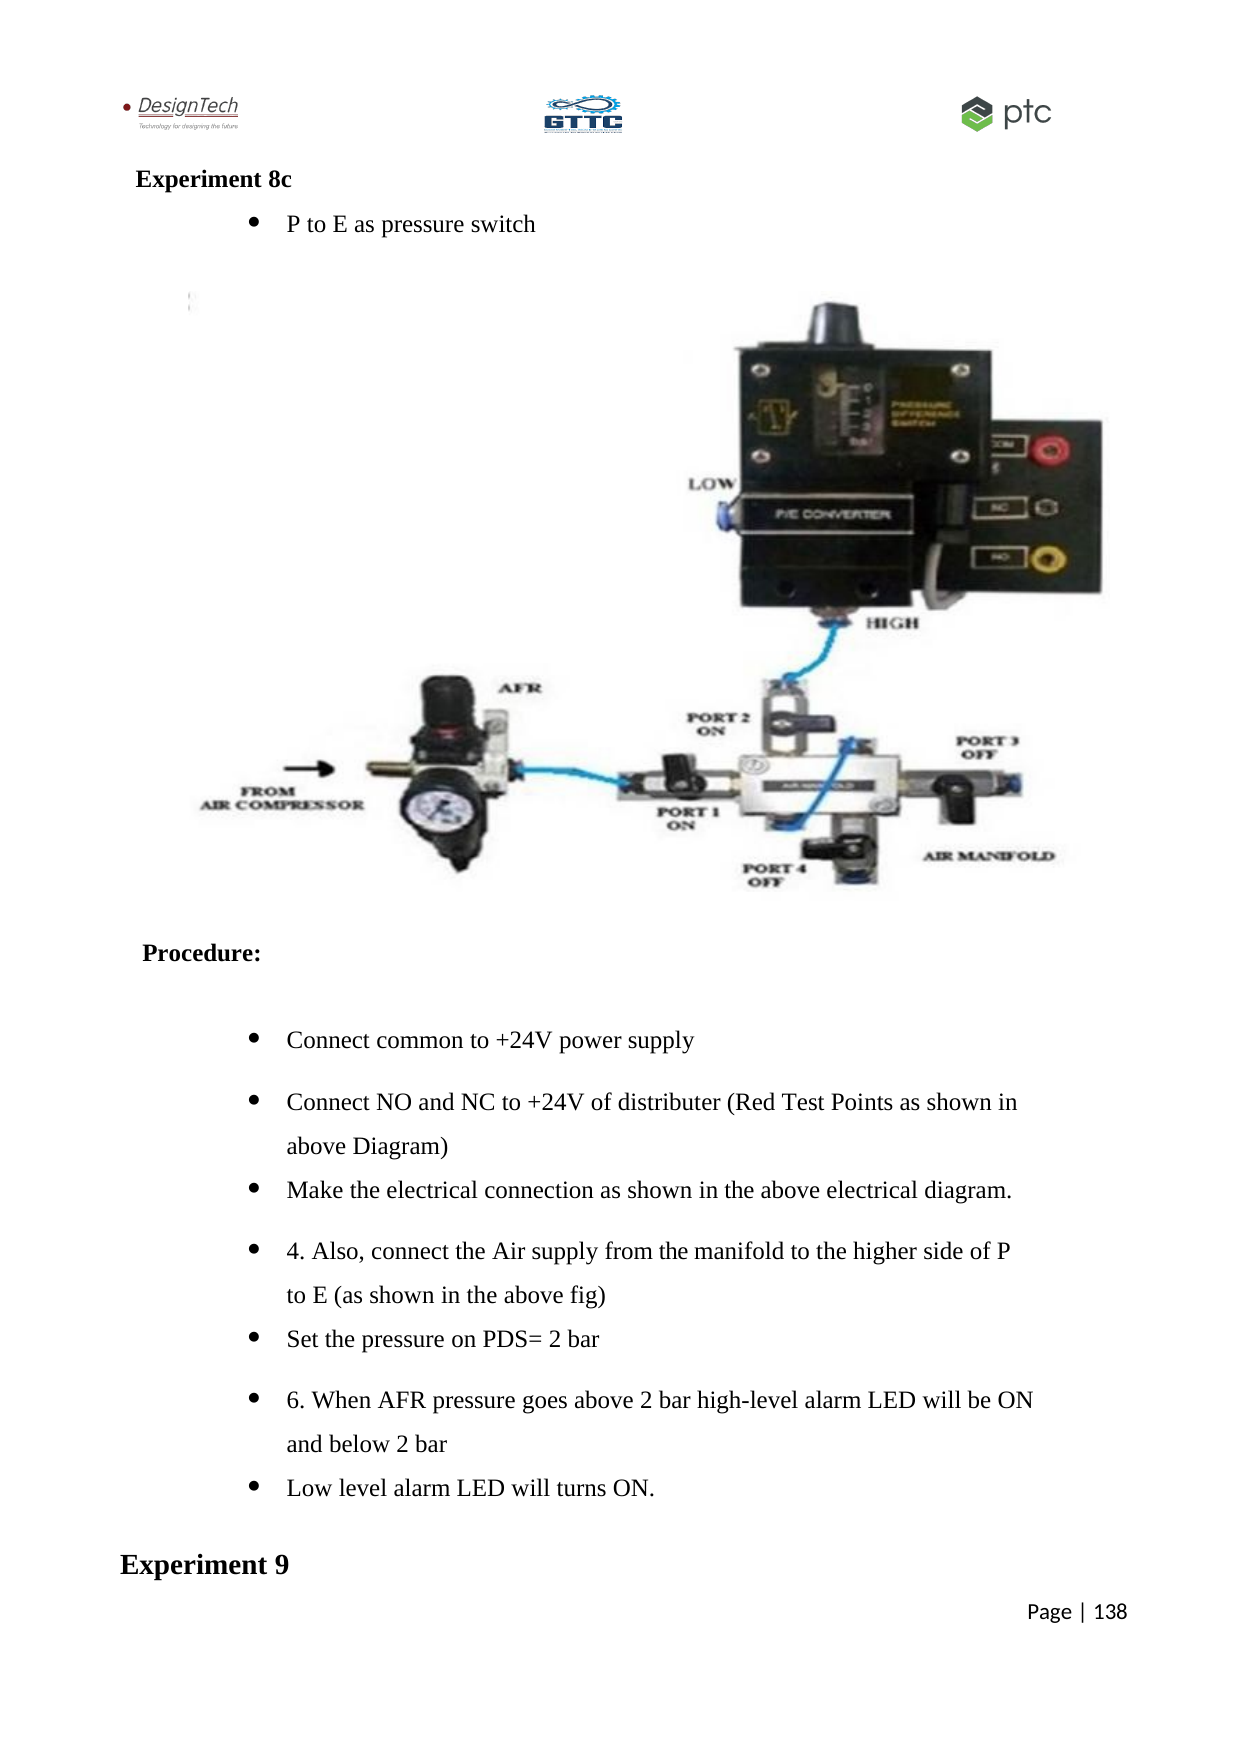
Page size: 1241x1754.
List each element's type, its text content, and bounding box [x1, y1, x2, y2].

list Set the pressure on PDS= 2 bar [249, 1324, 1128, 1354]
subtitle Experiment 9 [112, 1547, 1128, 1580]
picture [528, 88, 638, 140]
picture [188, 291, 1110, 901]
list Low level alarm LED will turns ON. [249, 1473, 1128, 1503]
list Connect common to +24V power supply [249, 1026, 1128, 1055]
list 4. Also, connect the Air supply from the manifold to the higher side of P to E (as shown in the above fig) [249, 1236, 1036, 1309]
picture [112, 86, 249, 140]
list Connect NO and NC to +24V of distributer (Red Test Points as shown in above Diagram) [249, 1087, 1073, 1160]
subtitle Experiment 8c [135, 164, 1128, 193]
picture [960, 88, 1053, 140]
list 6. When AFR pressure goes above 2 bar high-level alarm LED will be ON and below 2 bar [249, 1385, 1061, 1458]
list Make the electrical connection as shown in the above electrical diagram. [249, 1175, 1128, 1205]
list P to E as pressure switch [249, 209, 1128, 238]
